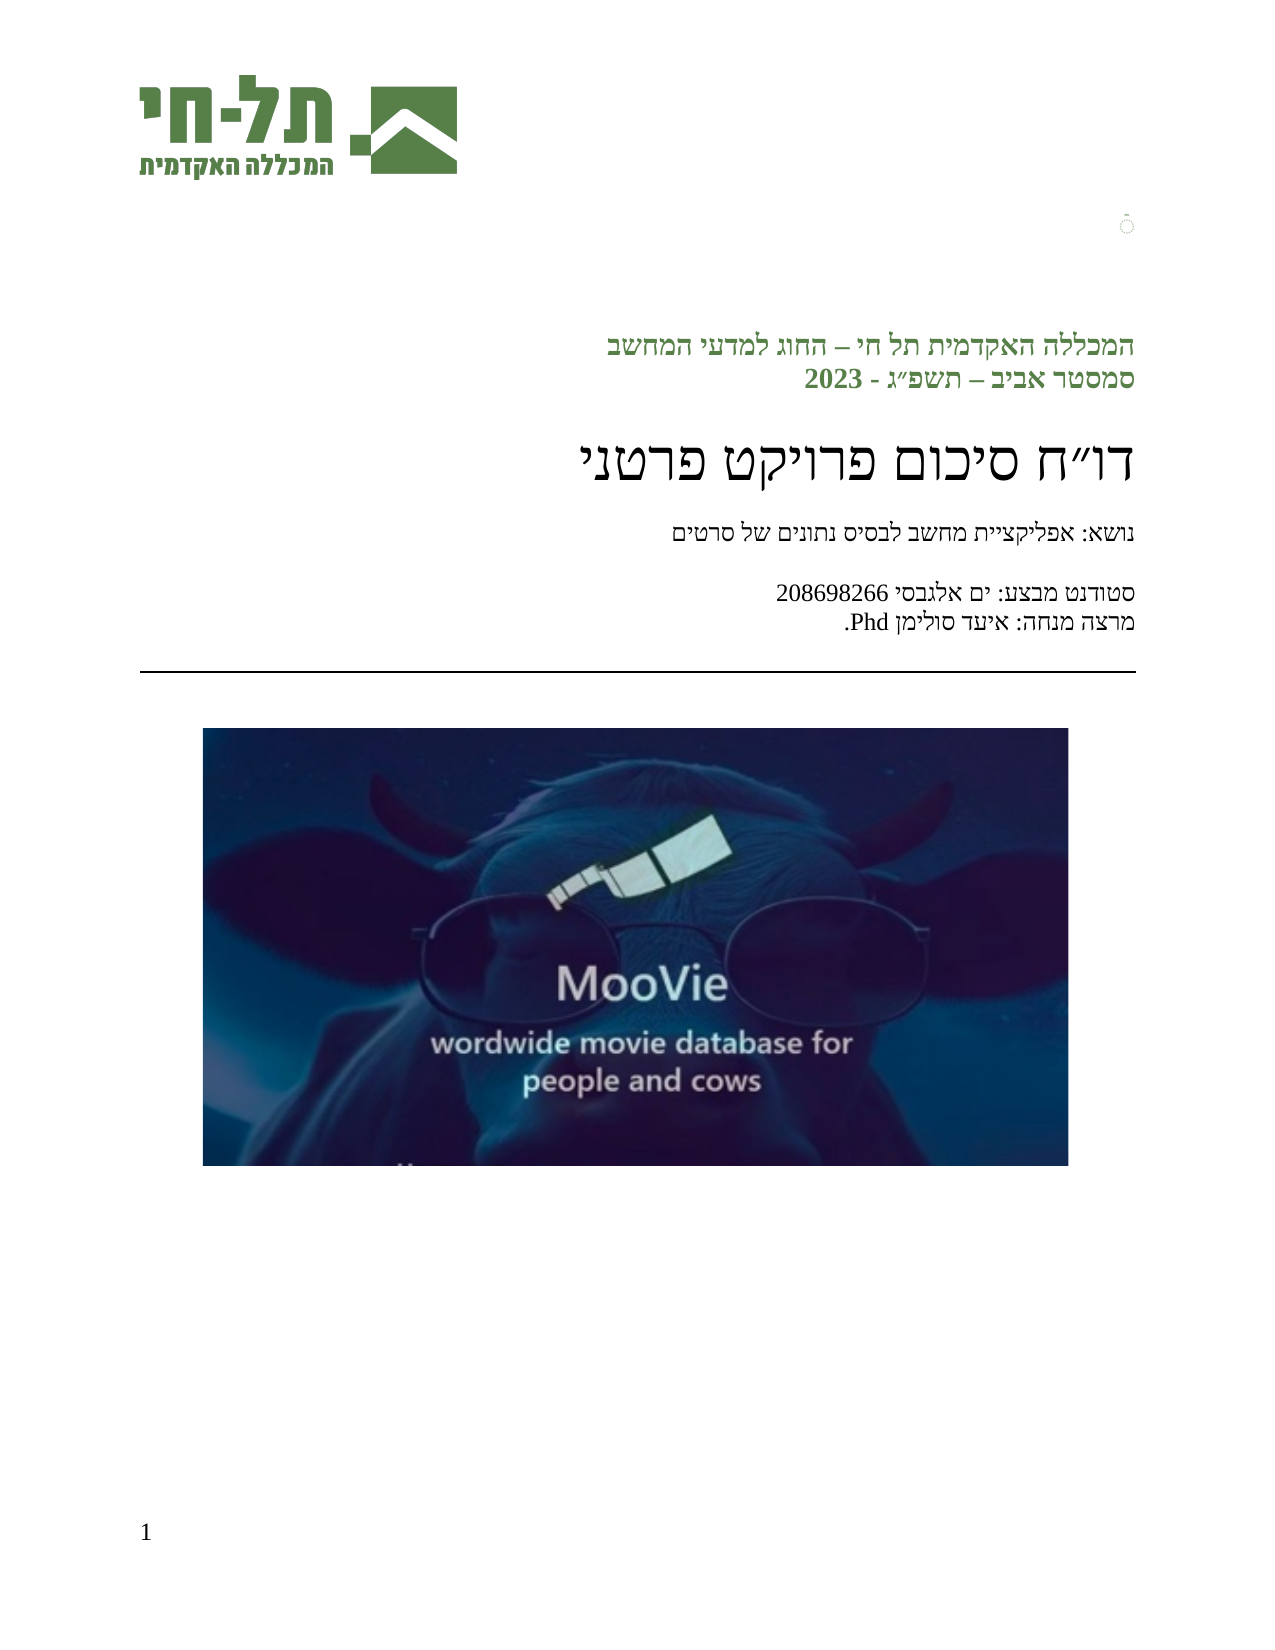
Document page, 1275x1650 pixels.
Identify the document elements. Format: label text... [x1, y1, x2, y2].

text מרצה מנחה: איעד סולימן Phd. [139, 607, 1136, 673]
picture [202, 728, 1069, 1166]
subtitle סמסטר אביב – תשפ״ג - 2023 [139, 362, 1136, 395]
text סטודנט מבצע: ים אלגבסי 208698266 [139, 578, 1136, 607]
subtitle המכללה האקדמית תל חי – החוג למדעי המחשב [139, 328, 1136, 362]
subtitle נושא: אפליקציית מחשב לבסיס נתונים של סרטים [139, 518, 1136, 547]
title דו״ח סיכום פרויקט פרטני [139, 426, 1136, 493]
picture [139, 75, 457, 180]
subtitle ֿ [139, 208, 1136, 242]
